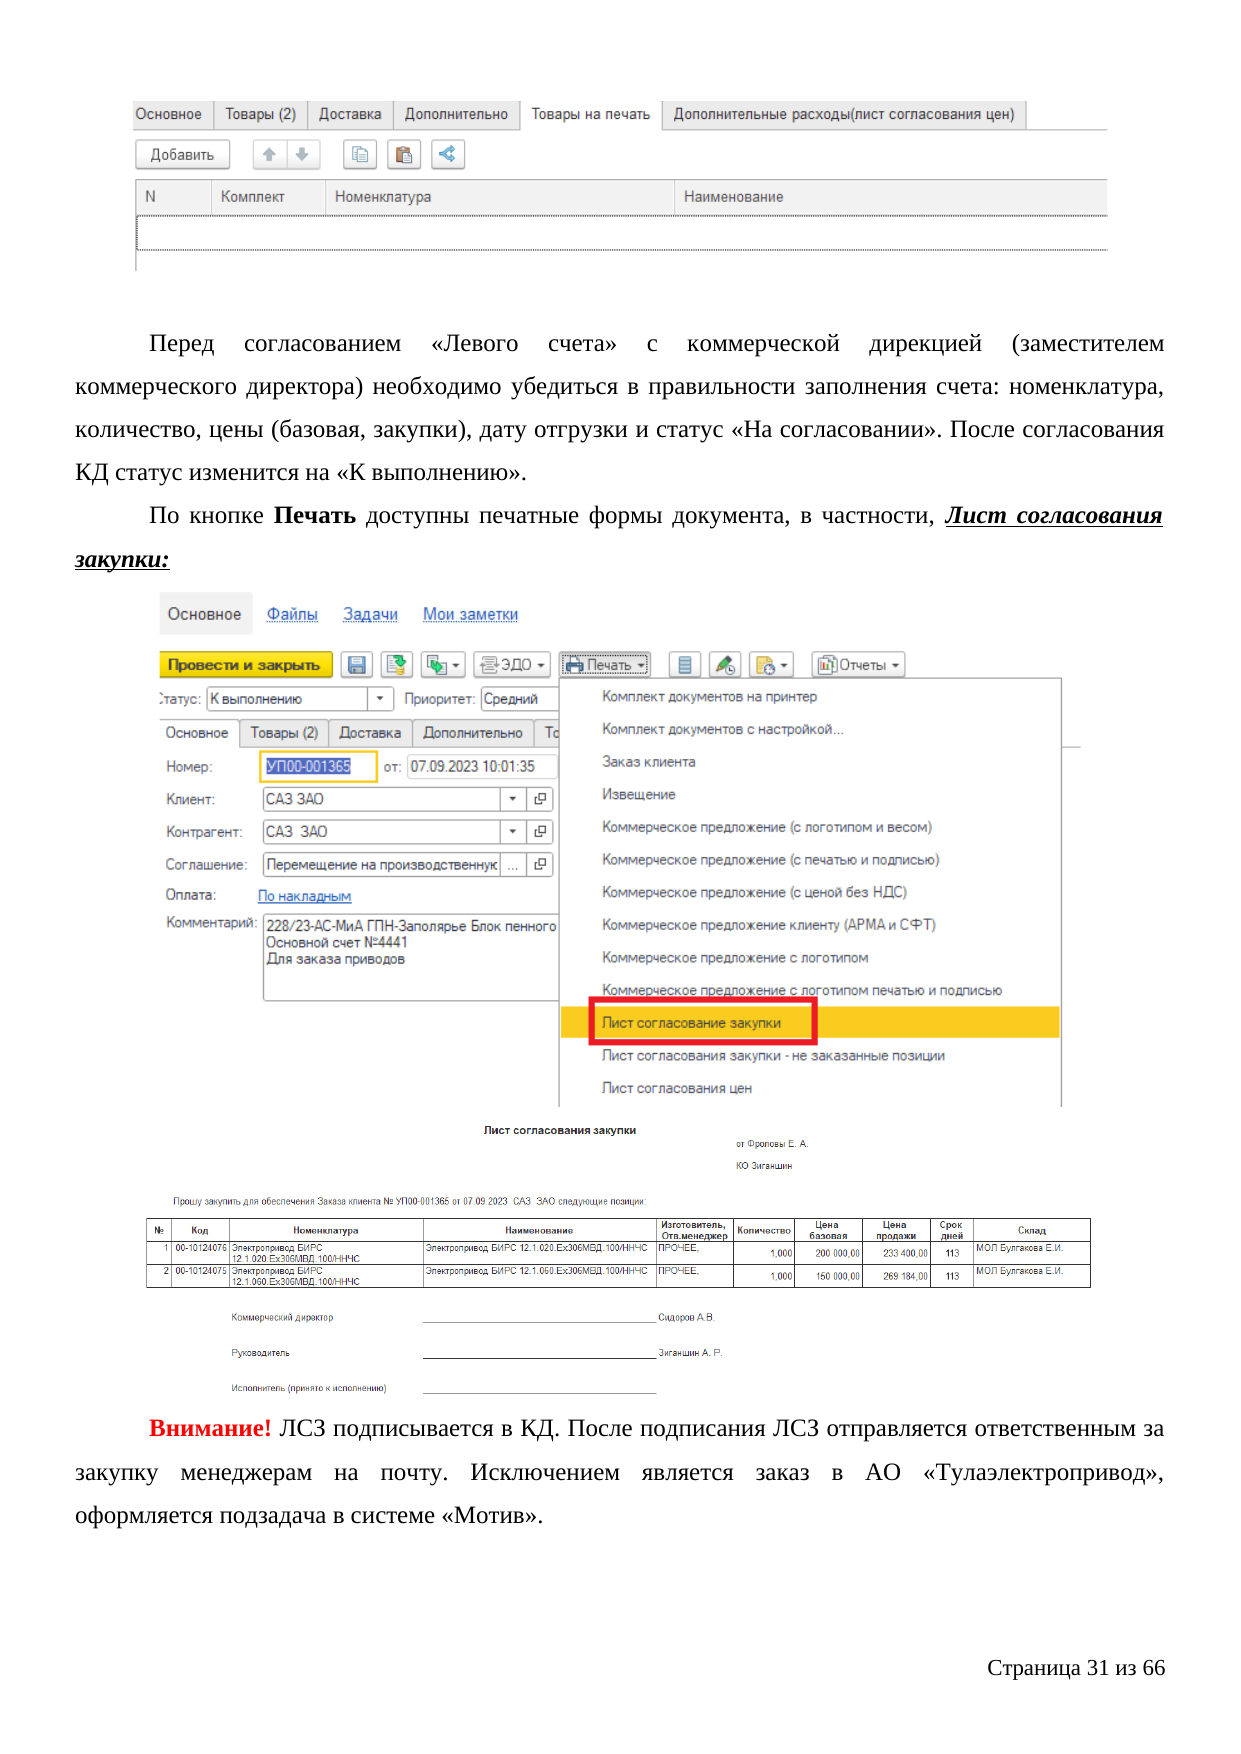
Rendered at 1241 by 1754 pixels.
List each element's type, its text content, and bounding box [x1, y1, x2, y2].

picture [132, 101, 1108, 271]
picture [133, 1120, 1107, 1400]
list Перед согласованием «Левого счета» с коммерческой дирекцией (заместителем коммерческого директора) необходимо убедиться в правильности заполнения счета: номенклатура, количество, цены (базовая, закупки), дату отгрузки и статус «На согласовании». После согласования КД статус изменится на «К выполнению». [75, 328, 1165, 486]
list По кнопке Печать доступны печатные формы документа, в частности, Лист согласования закупки: [75, 501, 1165, 572]
list Внимание! ЛСЗ подписывается в КД. После подписания ЛСЗ отправляется ответственным за закупку менеджерам на почту. Исключением является заказ в АО «Тулаэлектропривод», оформляется подзадача в системе «Мотив». [75, 1413, 1165, 1528]
picture [159, 586, 1081, 1107]
